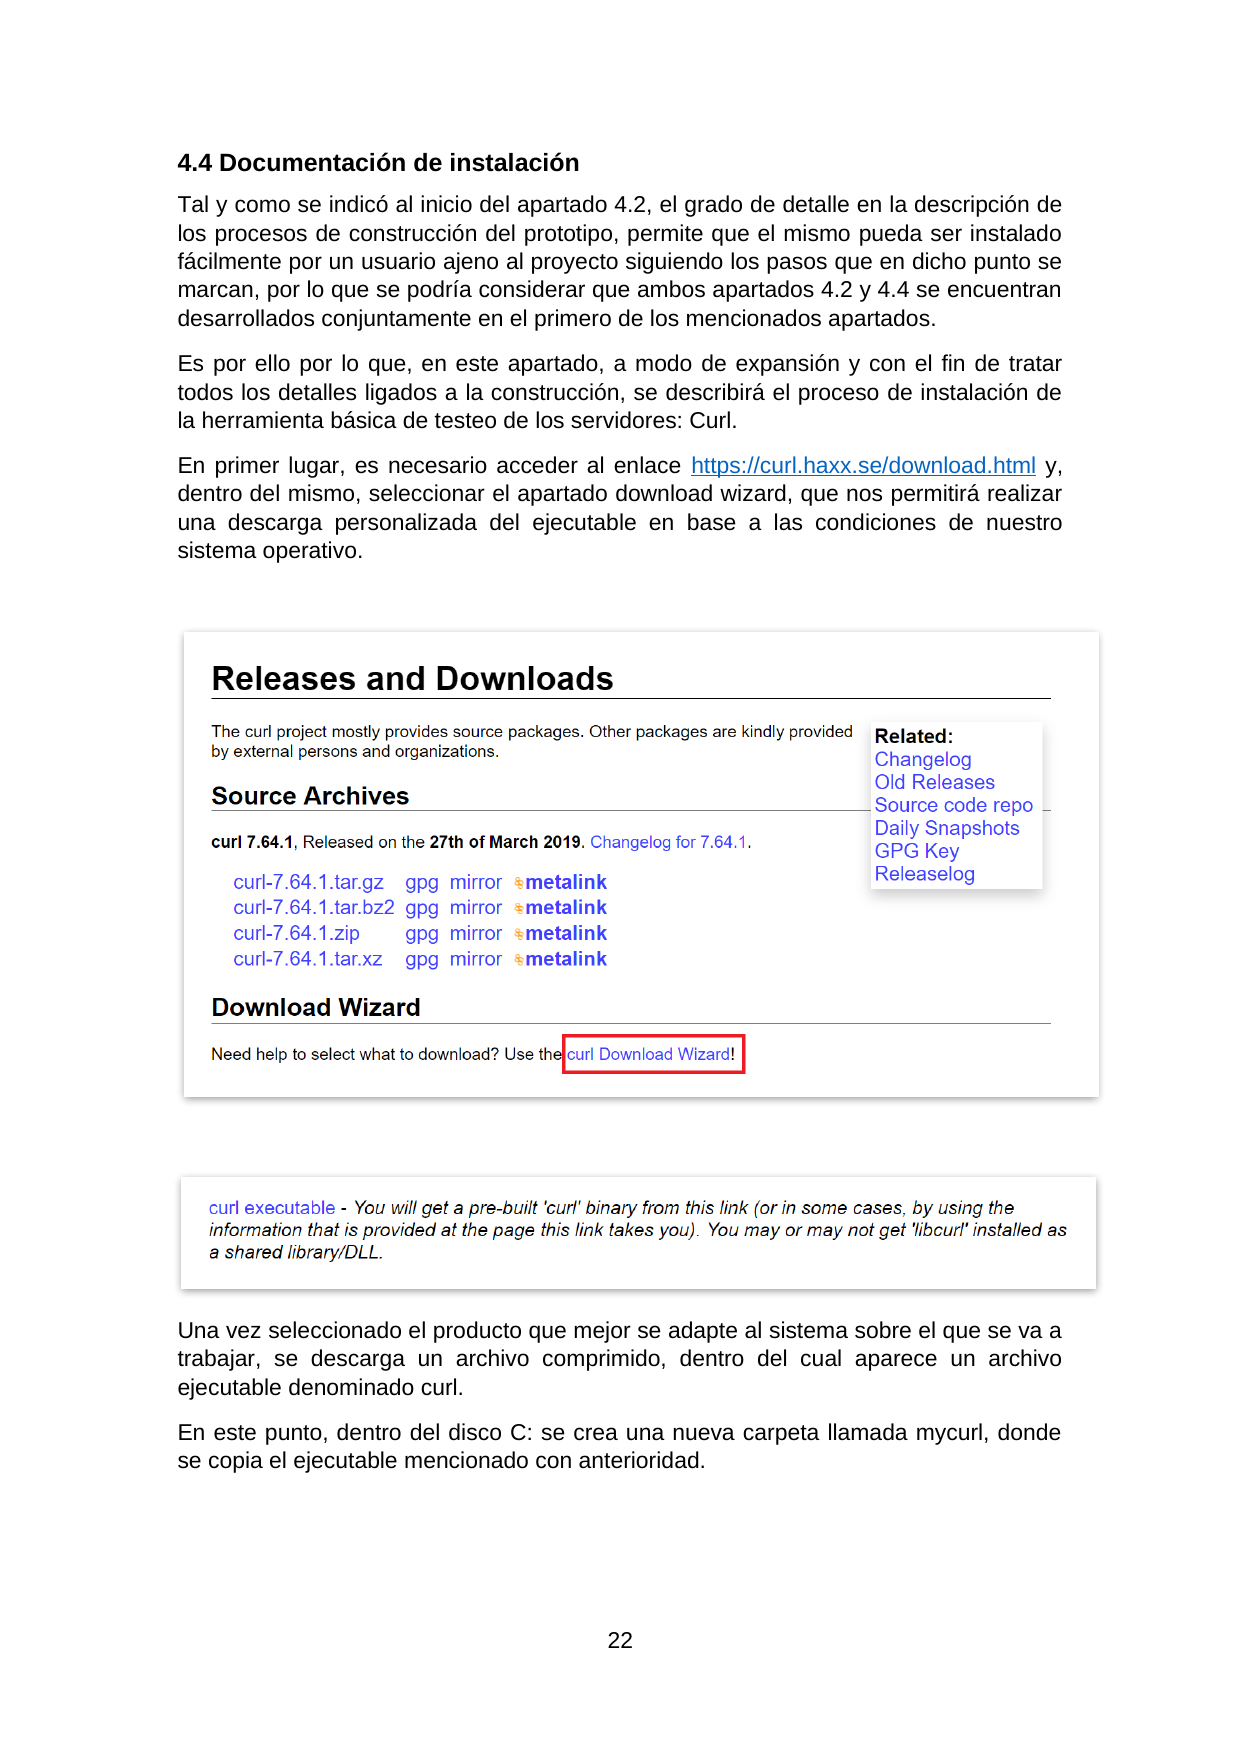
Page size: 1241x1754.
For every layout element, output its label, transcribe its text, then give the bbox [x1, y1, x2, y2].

subtitle 4.4 Documentación de instalación [177, 148, 1063, 176]
picture [199, 646, 1084, 1083]
text Una vez seleccionado el producto que mejor se adapte al sistema sobre el que se va a trabajar, se descarga un archivo comprimido, dentro del cual aparece un archivo ejecutable denominado curl. [177, 1317, 1063, 1400]
text Es por ello por lo que, en este apartado, a modo de expansión y con el fin de tratar todos los detalles ligados a la construcción, se describirá el proceso de instalación de la herramienta básica de testeo de los servidores: Curl. [177, 350, 1063, 433]
text En primer lugar, es necesario acceder al enlace https://curl.haxx.se/download.html y, dentro del mismo, seleccionar el apartado download wizard, que nos permitirá realizar una descarga personalizada del ejecutable en base a las condiciones de nuestro sistema operativo. [177, 452, 1063, 564]
text En este punto, dentro del disco C: se crea una nueva carpeta llamada mycurl, donde se copia el ejecutable mencionado con anterioridad. [177, 1418, 1063, 1473]
text Tal y como se indicó al inicio del apartado 4.2, el grado de detalle en la descripción de los procesos de construcción del prototipo, permite que el mismo pueda ser instalado fácilmente por un usuario ajeno al proyecto siguiendo los pasos que en dicho punto se marcan, por lo que se podría considerar que ambos apartados 4.2 y 4.4 se encuentran desarrollados conjuntamente en el primero de los mencionados apartados. [177, 191, 1063, 331]
picture [196, 1191, 1082, 1274]
